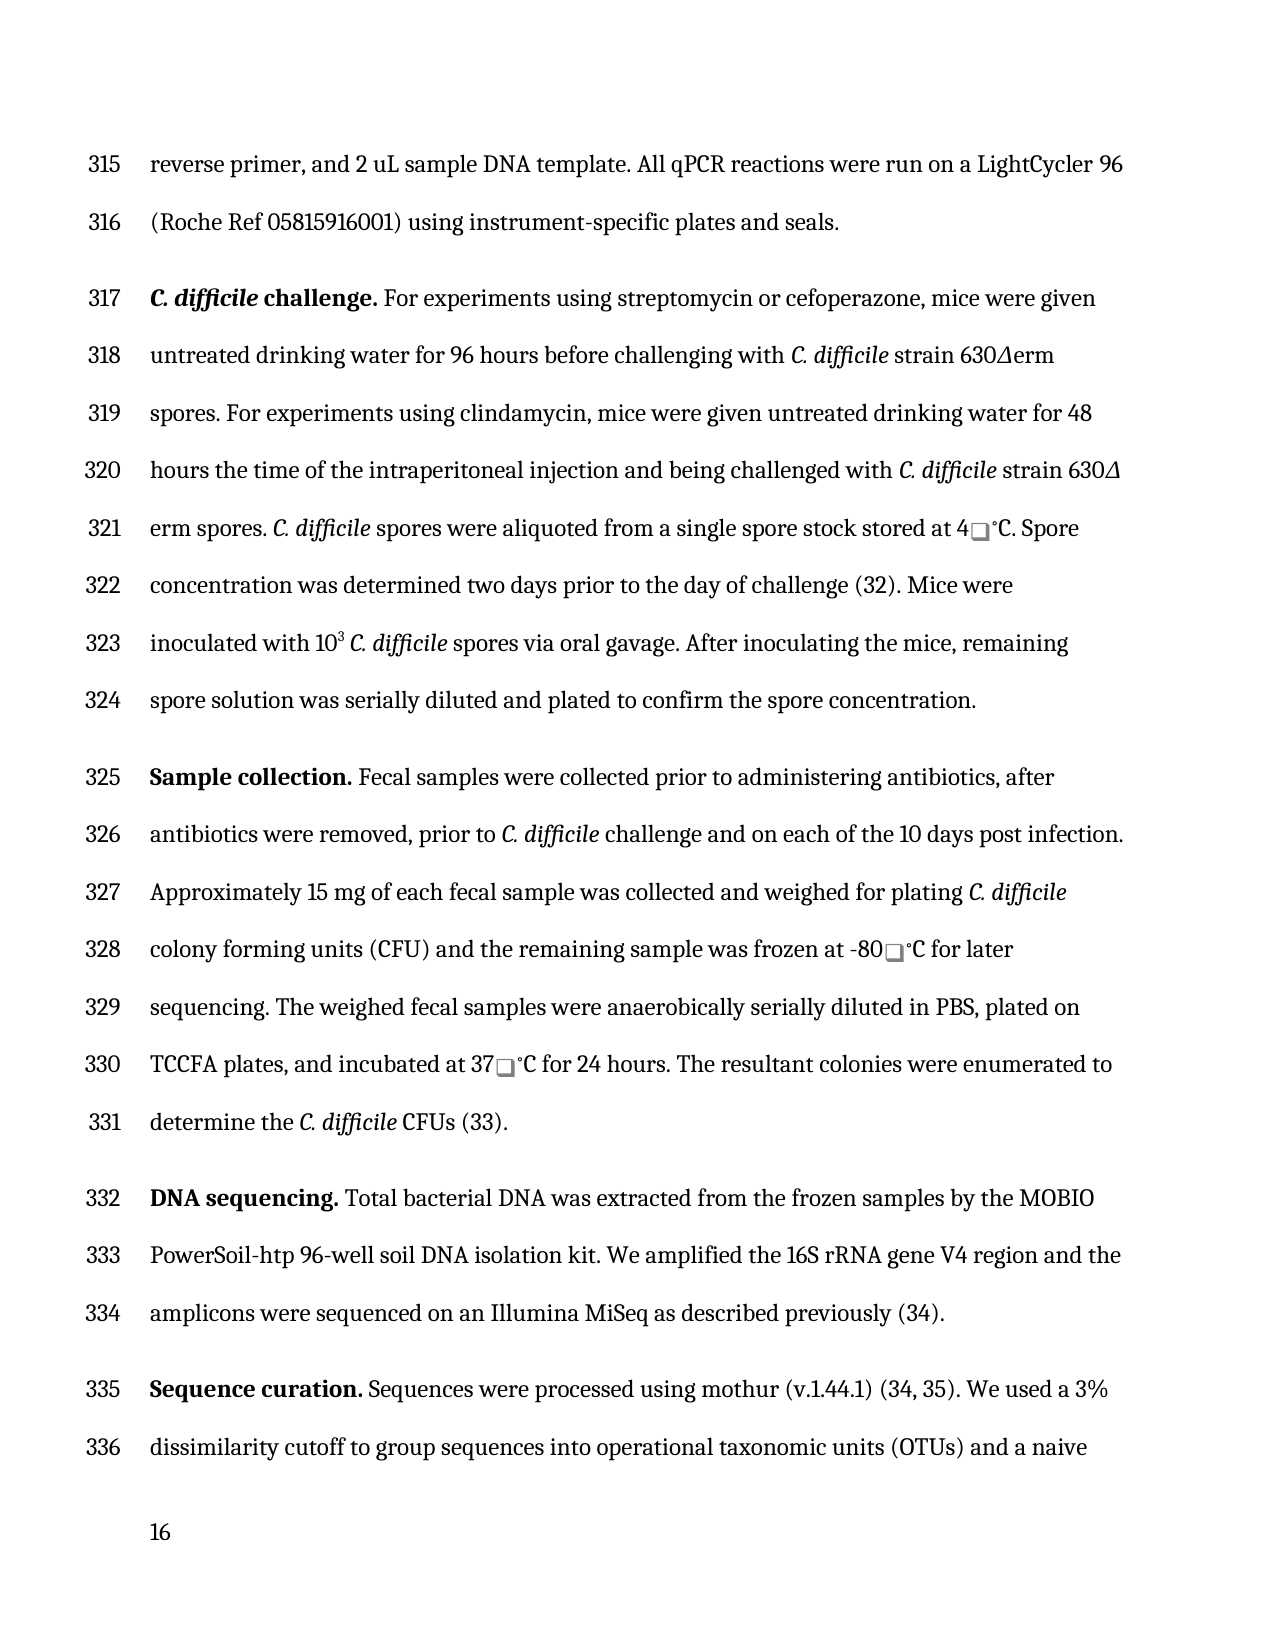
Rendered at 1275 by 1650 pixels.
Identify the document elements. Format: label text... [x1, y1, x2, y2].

text C. difficile challenge. For experiments using streptomycin or cefoperazone, mice were given untreated drinking water for 96 hours before challenging with C. difficile strain 630erm spores. For experiments using clindamycin, mice were given untreated drinking water for 48 hours the time of the intraperitoneal injection and being challenged with C. difficile strain 630erm spores. C. difficile spores were aliquoted from a single spore stock stored at 4C. Spore concentration was determined two days prior to the day of challenge (32). Mice were inoculated with 103 C. difficile spores via oral gavage. After inoculating the mice, remaining spore solution was serially diluted and plated to confirm the spore concentration. [150, 284, 1125, 715]
text DNA sequencing. Total bacterial DNA was extracted from the frozen samples by the MOBIO PowerSoil-htp 96-well soil DNA isolation kit. We amplified the 16S rRNA gene V4 region and the amplicons were sequenced on an Illumina MiSeq as described previously (34). [150, 1184, 1125, 1327]
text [150, 1375, 1125, 1461]
text Sample collection. Fecal samples were collected prior to administering antibiotics, after antibiotics were removed, prior to C. difficile challenge and on each of the 10 days post infection. Approximately 15 mg of each fecal sample was collected and weighed for plating C. difficile colony forming units (CFU) and the remaining sample was frozen at -80C for later sequencing. The weighed fecal samples were anaerobically serially diluted in PBS, plated on TCCFA plates, and incubated at 37C for 24 hours. The resultant colonies were enumerated to determine the C. difficile CFUs (33). [150, 762, 1125, 1136]
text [150, 150, 1125, 236]
